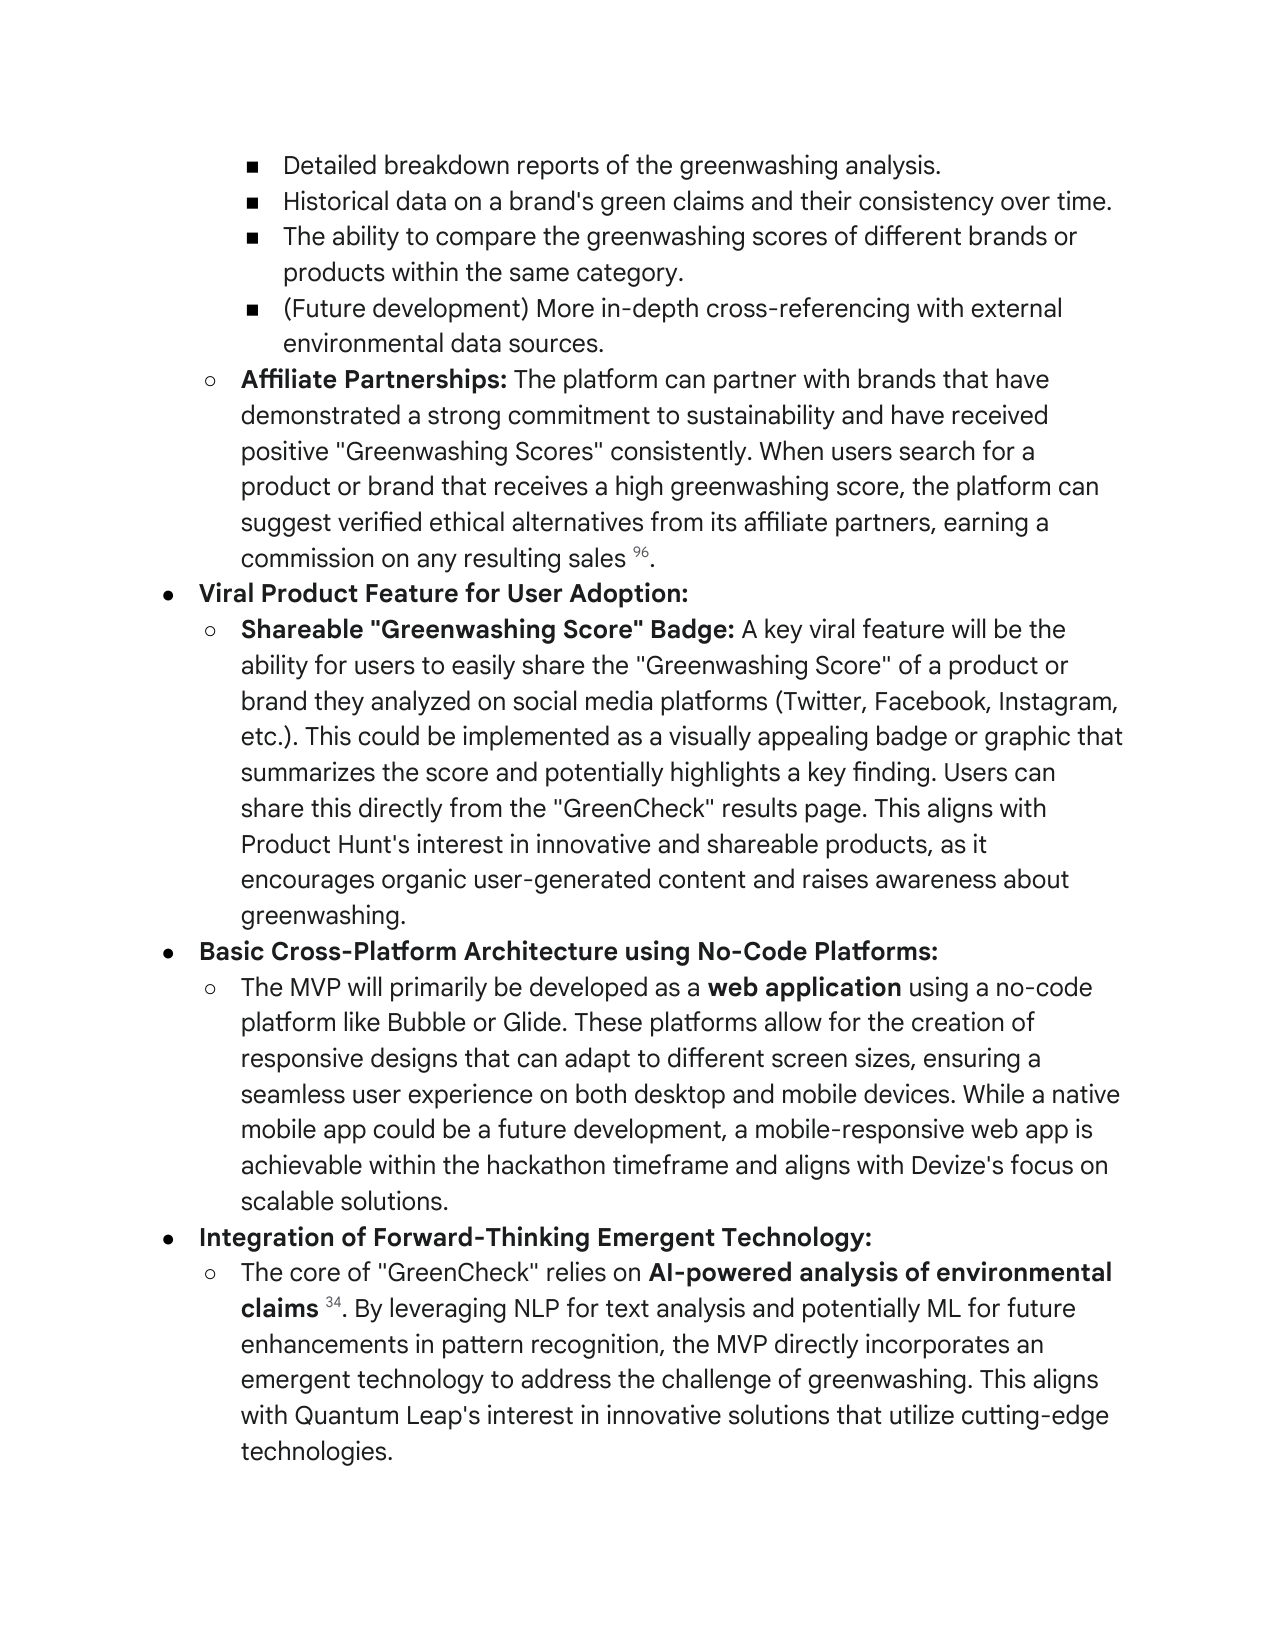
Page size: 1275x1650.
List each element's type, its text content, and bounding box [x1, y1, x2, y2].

list The MVP will primarily be developed as a web application using a no-code platform like Bubble or Glide. These platforms allow for the creation of responsive designs that can adapt to different screen sizes, ensuring a seamless user experience on both desktop and mobile devices. While a native mobile app could be a future development, a mobile-responsive web app is achievable within the hackathon timeframe and aligns with Devize's focus on scalable solutions. [203, 972, 1125, 1217]
list Basic Cross-Platform Architecture using No-Code Platforms: [161, 936, 1125, 967]
list Shareable "Greenwashing Score" Badge: A key viral feature will be the ability for users to easily share the "Greenwashing Score" of a product or brand they analyzed on social media platforms (Twitter, Facebook, Instagram, etc.). This could be implemented as a visually appealing badge or graphic that summarizes the score and potentially highlights a key finding. Users can share this directly from the "GreenCheck" results page. This aligns with Product Hunt's interest in innovative and shareable products, as it encourages organic user-generated content and raises awareness about greenwashing. [203, 614, 1125, 932]
list Detailed breakdown reports of the greenwashing analysis. [245, 150, 1125, 181]
list The core of "GreenCheck" relies on AI-powered analysis of environmental claims 34. By leveraging NLP for text analysis and potentially ML for future enhancements in pattern recognition, the MVP directly incorporates an emergent technology to address the challenge of greenwashing. This aligns with Quantum Leap's interest in innovative solutions that utilize cutting-edge technologies. [203, 1258, 1125, 1468]
list The ability to compare the greenwashing scores of different brands or products within the same category. [245, 221, 1125, 288]
list Viral Product Feature for User Adoption: [161, 579, 1125, 610]
list Affiliate Partnerships: The platform can partner with brands that have demonstrated a strong commitment to sustainability and have received positive "Greenwashing Scores" consistently. When users search for a product or brand that receives a high greenwashing score, the platform can suggest verified ethical alternatives from its affiliate partners, earning a commission on any resulting sales 96. [203, 364, 1125, 574]
list Historical data on a brand's green claims and their consistency over time. [245, 186, 1125, 217]
list Integration of Forward-Thinking Emergent Technology: [161, 1222, 1125, 1253]
list (Future development) More in-depth cross-referencing with external environmental data sources. [245, 293, 1125, 360]
